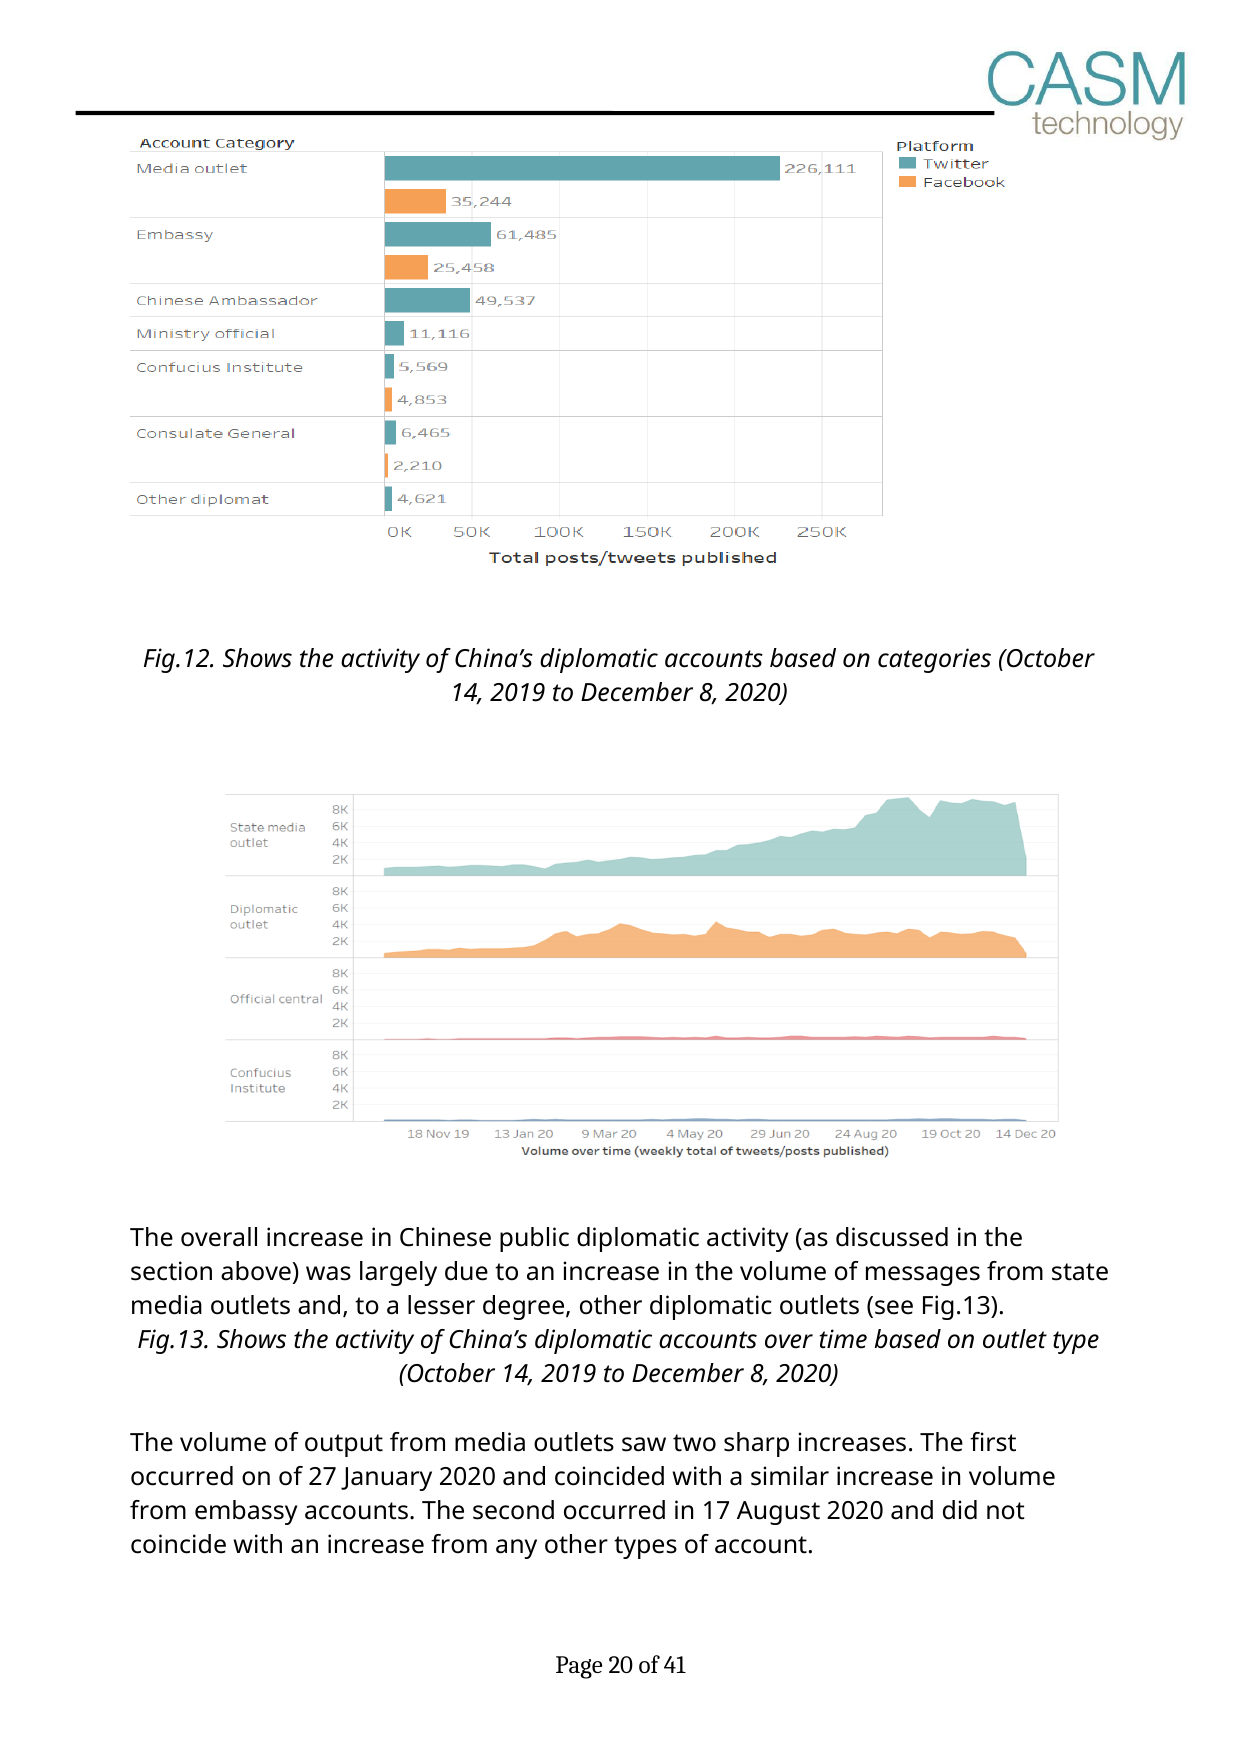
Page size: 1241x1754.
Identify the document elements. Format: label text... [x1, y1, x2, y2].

picture [129, 20, 1218, 573]
text The volume of output from media outlets saw two sharp increases. The first occurred on of 27 January 2020 and coincided with a similar increase in volume from embassy accounts. The second occurred in 17 August 2020 and did not coincide with an increase from any other types of account. [130, 1424, 1110, 1561]
text Fig.13. Shows the activity of China’s diplomatic accounts over time based on outlet type (October 14, 2019 to December 8, 2020) [130, 1322, 1110, 1390]
picture [172, 756, 1109, 1180]
text Fig.12. Shows the activity of China’s diplomatic accounts based on categories (October 14, 2019 to December 8, 2020) [130, 641, 1110, 709]
